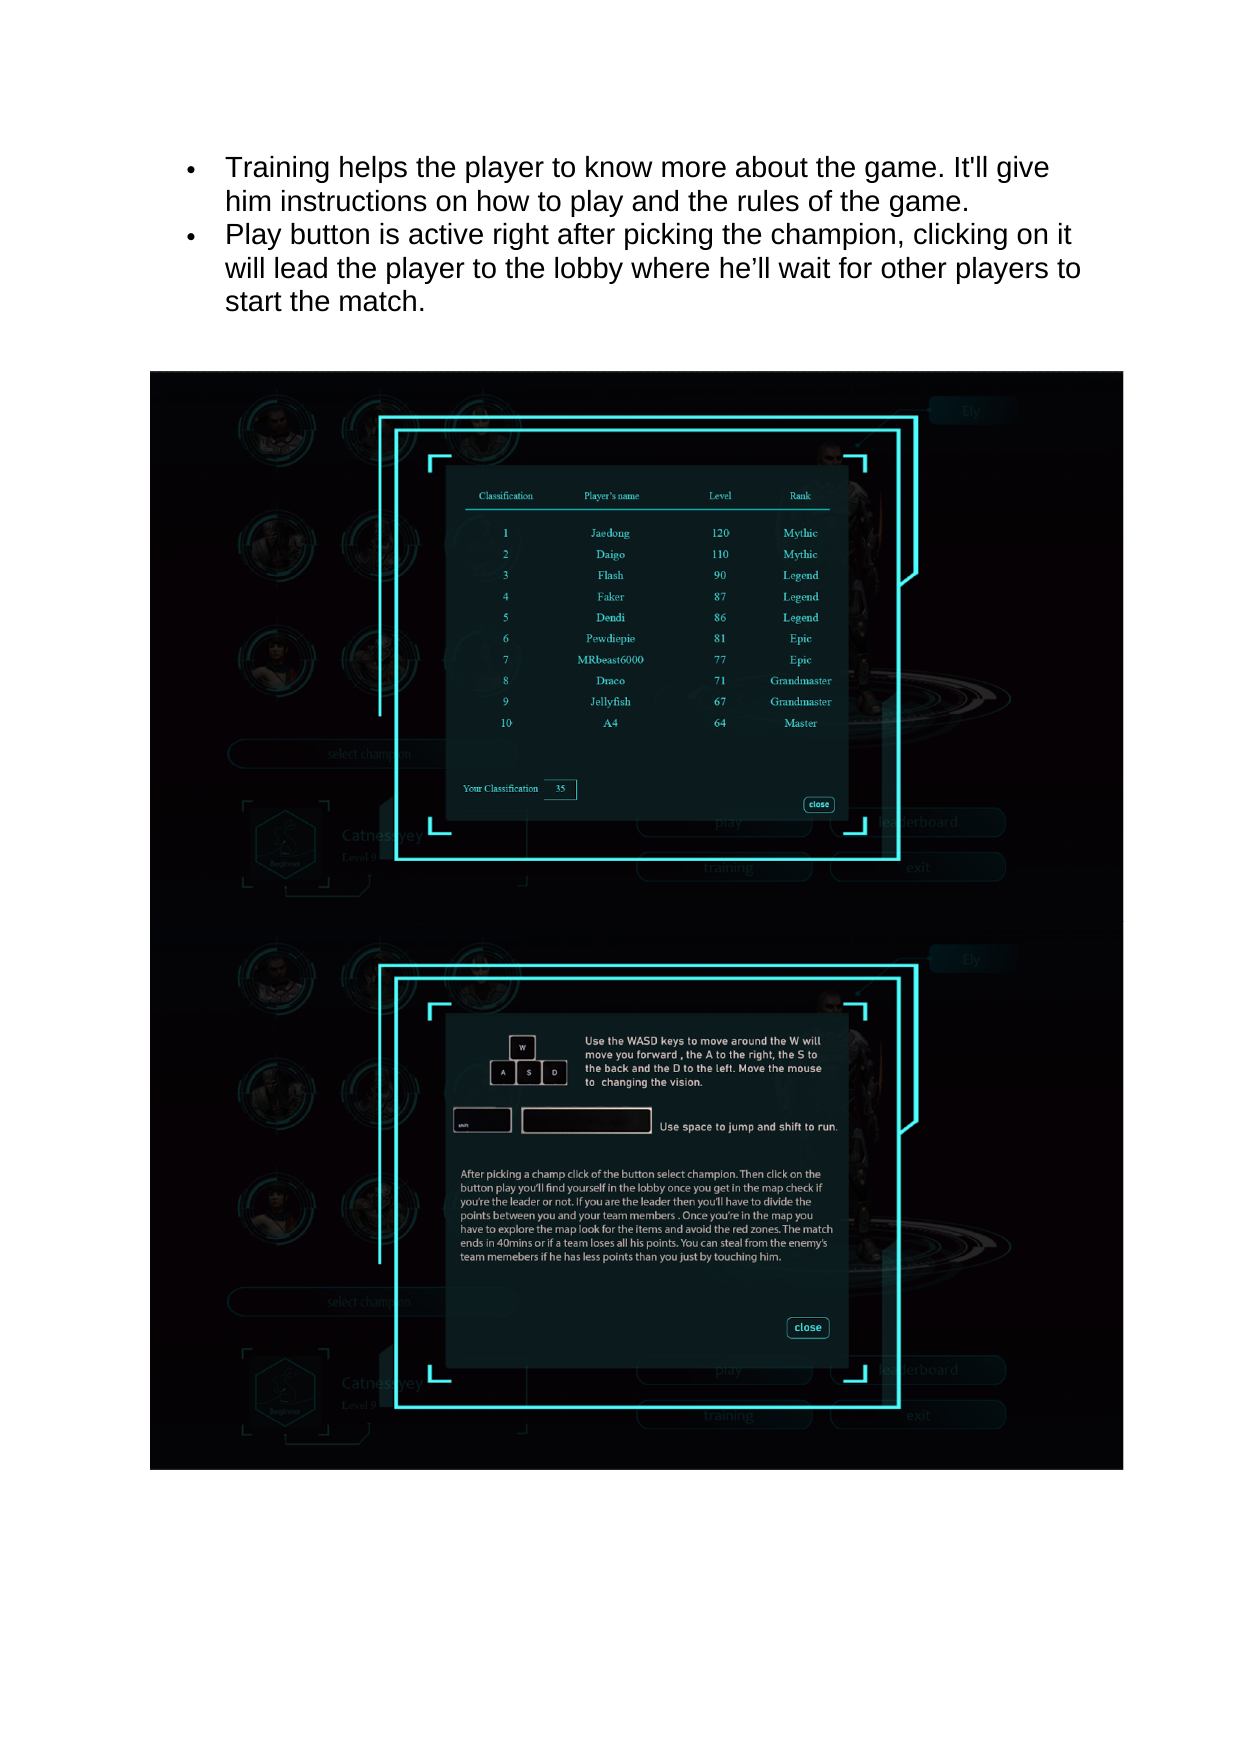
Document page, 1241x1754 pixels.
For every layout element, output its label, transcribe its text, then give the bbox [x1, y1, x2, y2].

list Play button is active right after picking the champion, clicking on it will lead the player to the lobby where he’ll wait for other players to start the match. [187, 217, 1090, 318]
picture [150, 371, 1124, 1470]
list Training helps the player to know more about the game. It'll give him instructions on how to play and the rules of the game. [187, 150, 1090, 217]
